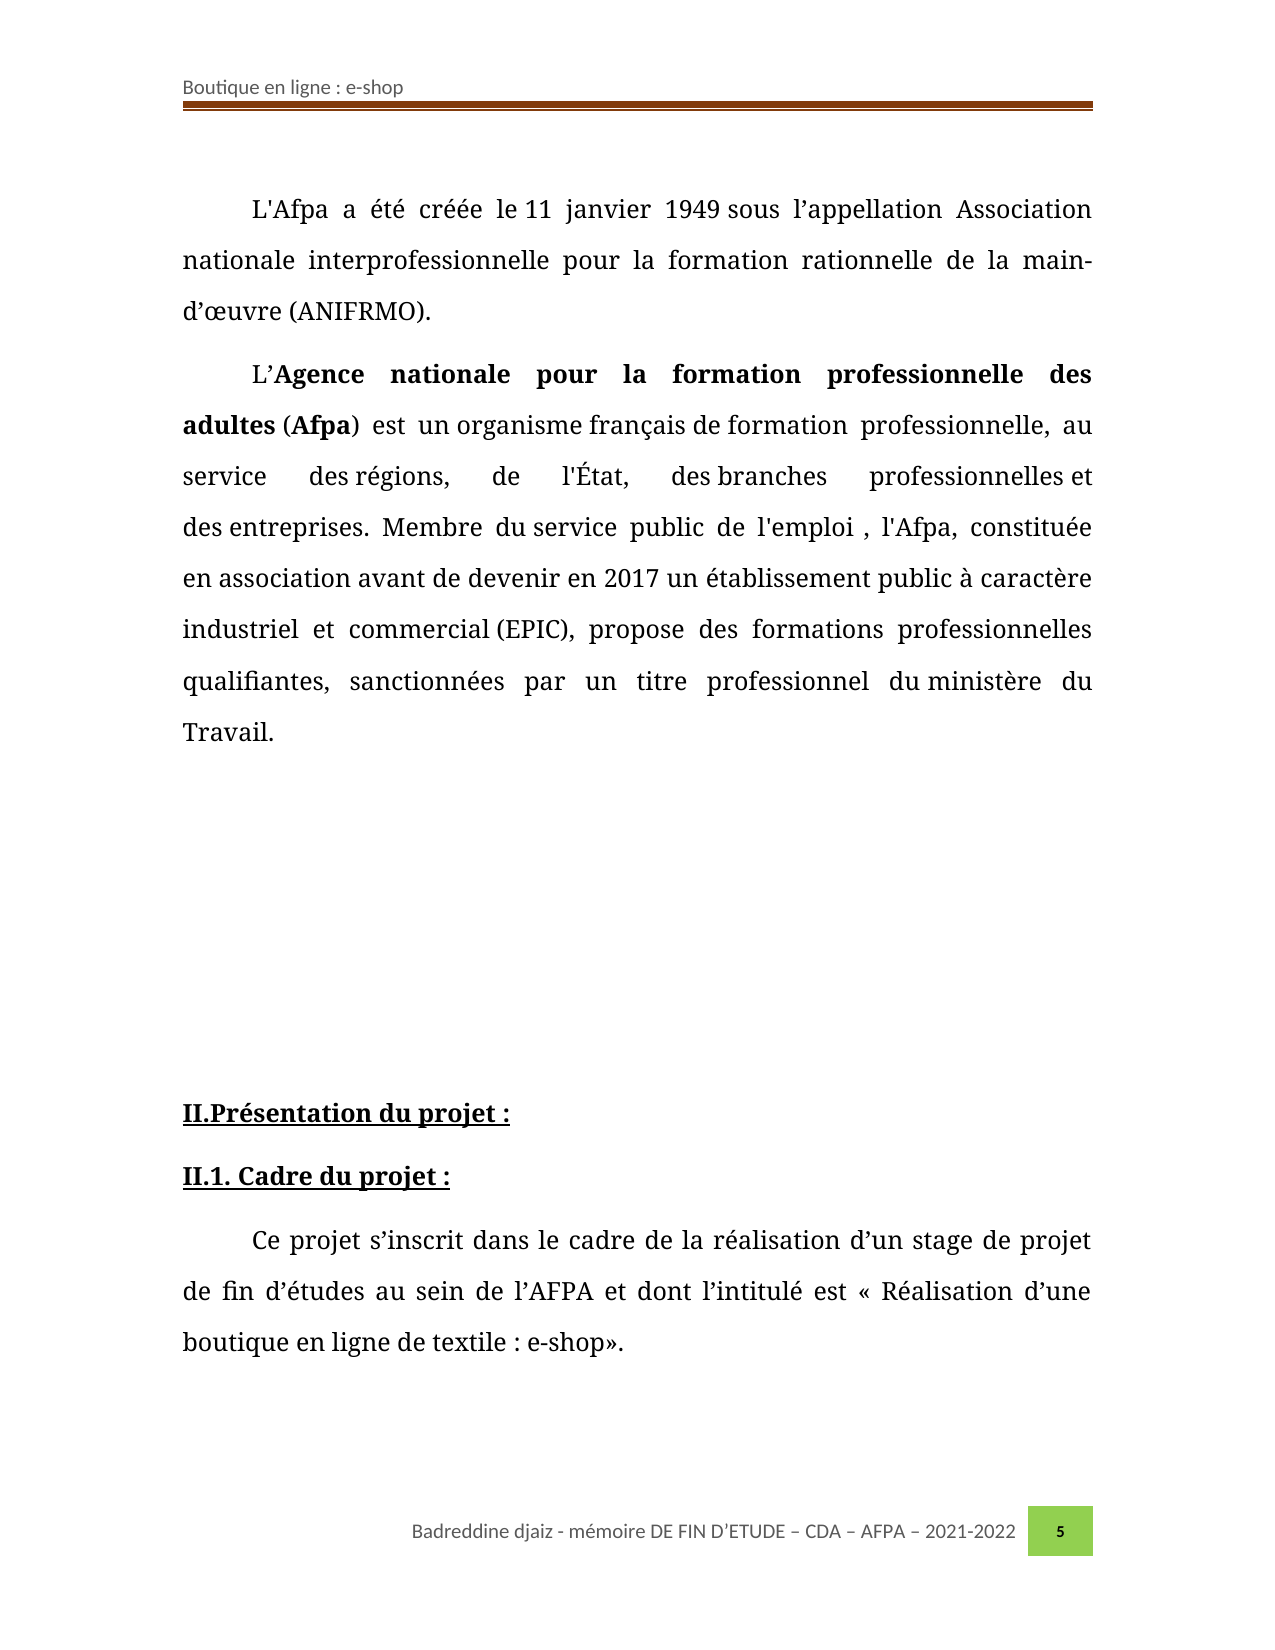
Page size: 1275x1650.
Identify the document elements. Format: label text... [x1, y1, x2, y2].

text II.Présentation du projet : [182, 1095, 1093, 1129]
text II.1. Cadre du projet : [182, 1159, 1093, 1193]
text Ce projet s’inscrit dans le cadre de la réalisation d’un stage de projet de fin d’études au sein de l’AFPA et dont l’intitulé est « Réalisation d’une boutique en ligne de textile : e-shop». [182, 1222, 1093, 1359]
text L’Agence nationale pour la formation professionnelle des adultes (Afpa) est un organisme français de formation professionnelle, au service des régions, de l'État, des branches professionnelles et des entreprises. Membre du service public de l'emploi , l'Afpa, constituée en association avant de devenir en 2017 un établissement public à caractère industriel et commercial (EPIC), propose des formations professionnelles qualifiantes, sanctionnées par un titre professionnel du ministère du Travail. [182, 357, 1093, 748]
text L'Afpa a été créée le 11 janvier 1949 sous l’appellation Association nationale interprofessionnelle pour la formation rationnelle de la main-d’œuvre (ANIFRMO). [182, 191, 1093, 327]
